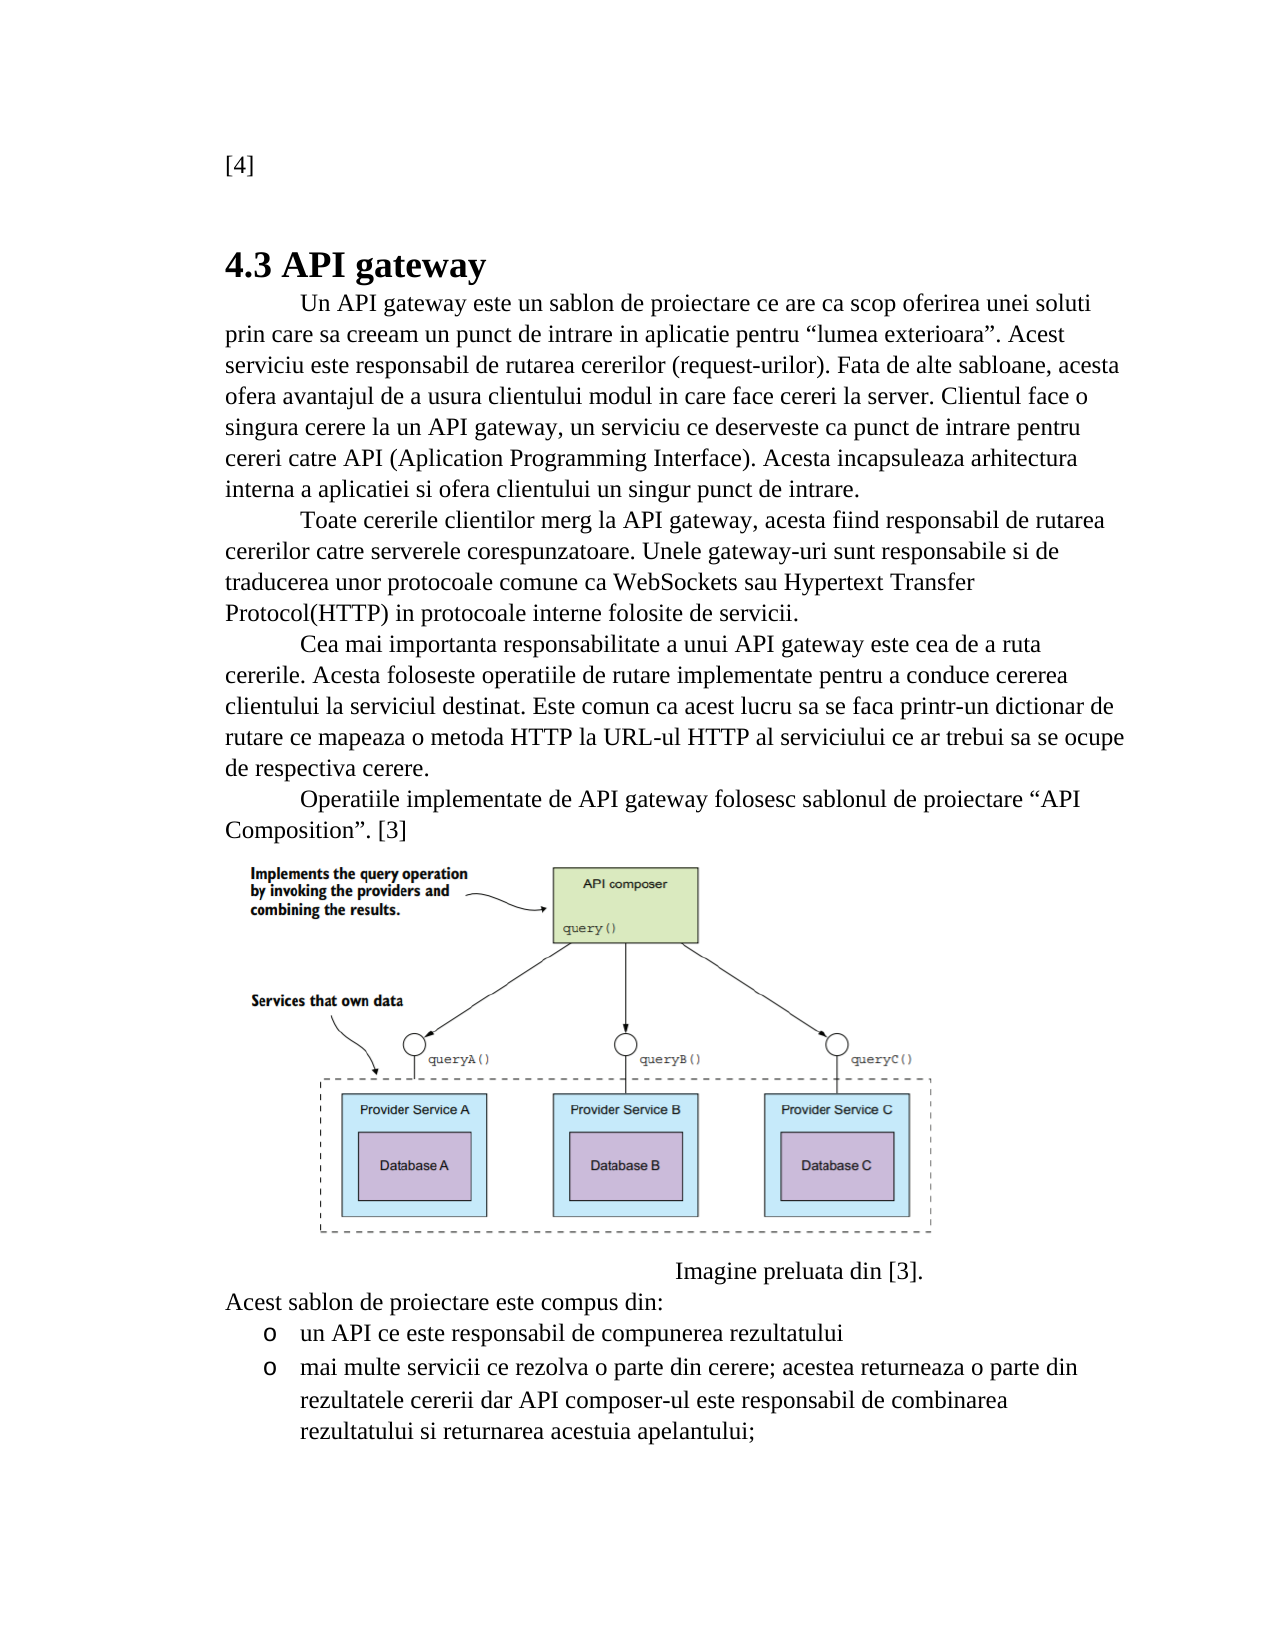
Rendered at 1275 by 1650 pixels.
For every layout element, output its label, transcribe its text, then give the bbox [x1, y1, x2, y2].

list Cea mai importanta responsabilitate a unui API gateway este cea de a ruta cererile. Acesta foloseste operatiile de rutare implementate pentru a conduce cererea clientului la serviciul destinat. Este comun ca acest lucru sa se faca printr-un dictionar de rutare ce mapeaza o metoda HTTP la URL-ul HTTP al serviciului ce ar trebui sa se ocupe de respectiva cerere. [225, 629, 1125, 782]
picture [225, 846, 1001, 1254]
list Operatiile implementate de API gateway folosesc sablonul de proiectare “API Composition”. [3] [225, 784, 1125, 844]
list Toate cererile clientilor merg la API gateway, acesta fiind responsabil de rutarea cererilor catre serverele corespunzatoare. Unele gateway-uri sunt responsabile si de traducerea unor protocoale comune ca WebSockets sau Hypertext Transfer Protocol(HTTP) in protocoale interne folosite de servicii. [225, 505, 1125, 627]
list Imagine preluata din [3]. [225, 1256, 1125, 1285]
text Acest sablon de proiectare este compus din: [150, 1287, 1125, 1316]
list un API ce este responsabil de compunerea rezultatului [262, 1318, 1125, 1349]
list 4.3 API gateway Un API gateway este un sablon de proiectare ce are ca scop oferirea unei soluti prin care sa creeam un punct de intrare in aplicatie pentru “lumea exterioara”. Acest serviciu este responsabil de rutarea cererilor (request-urilor). Fata de alte sabloane, acesta ofera avantajul de a usura clientului modul in care face cereri la server. Clientul face o singura cerere la un API gateway, un serviciu ce deserveste ca punct de intrare pentru cereri catre API (Aplication Programming Interface). Acesta incapsuleaza arhitectura interna a aplicatiei si ofera clientului un singur punct de intrare. [225, 242, 1125, 503]
list [4] [225, 150, 1125, 179]
list mai multe servicii ce rezolva o parte din cerere; acestea returneaza o parte din rezultatele cererii dar API composer-ul este responsabil de combinarea rezultatului si returnarea acestuia apelantului; [262, 1352, 1125, 1444]
